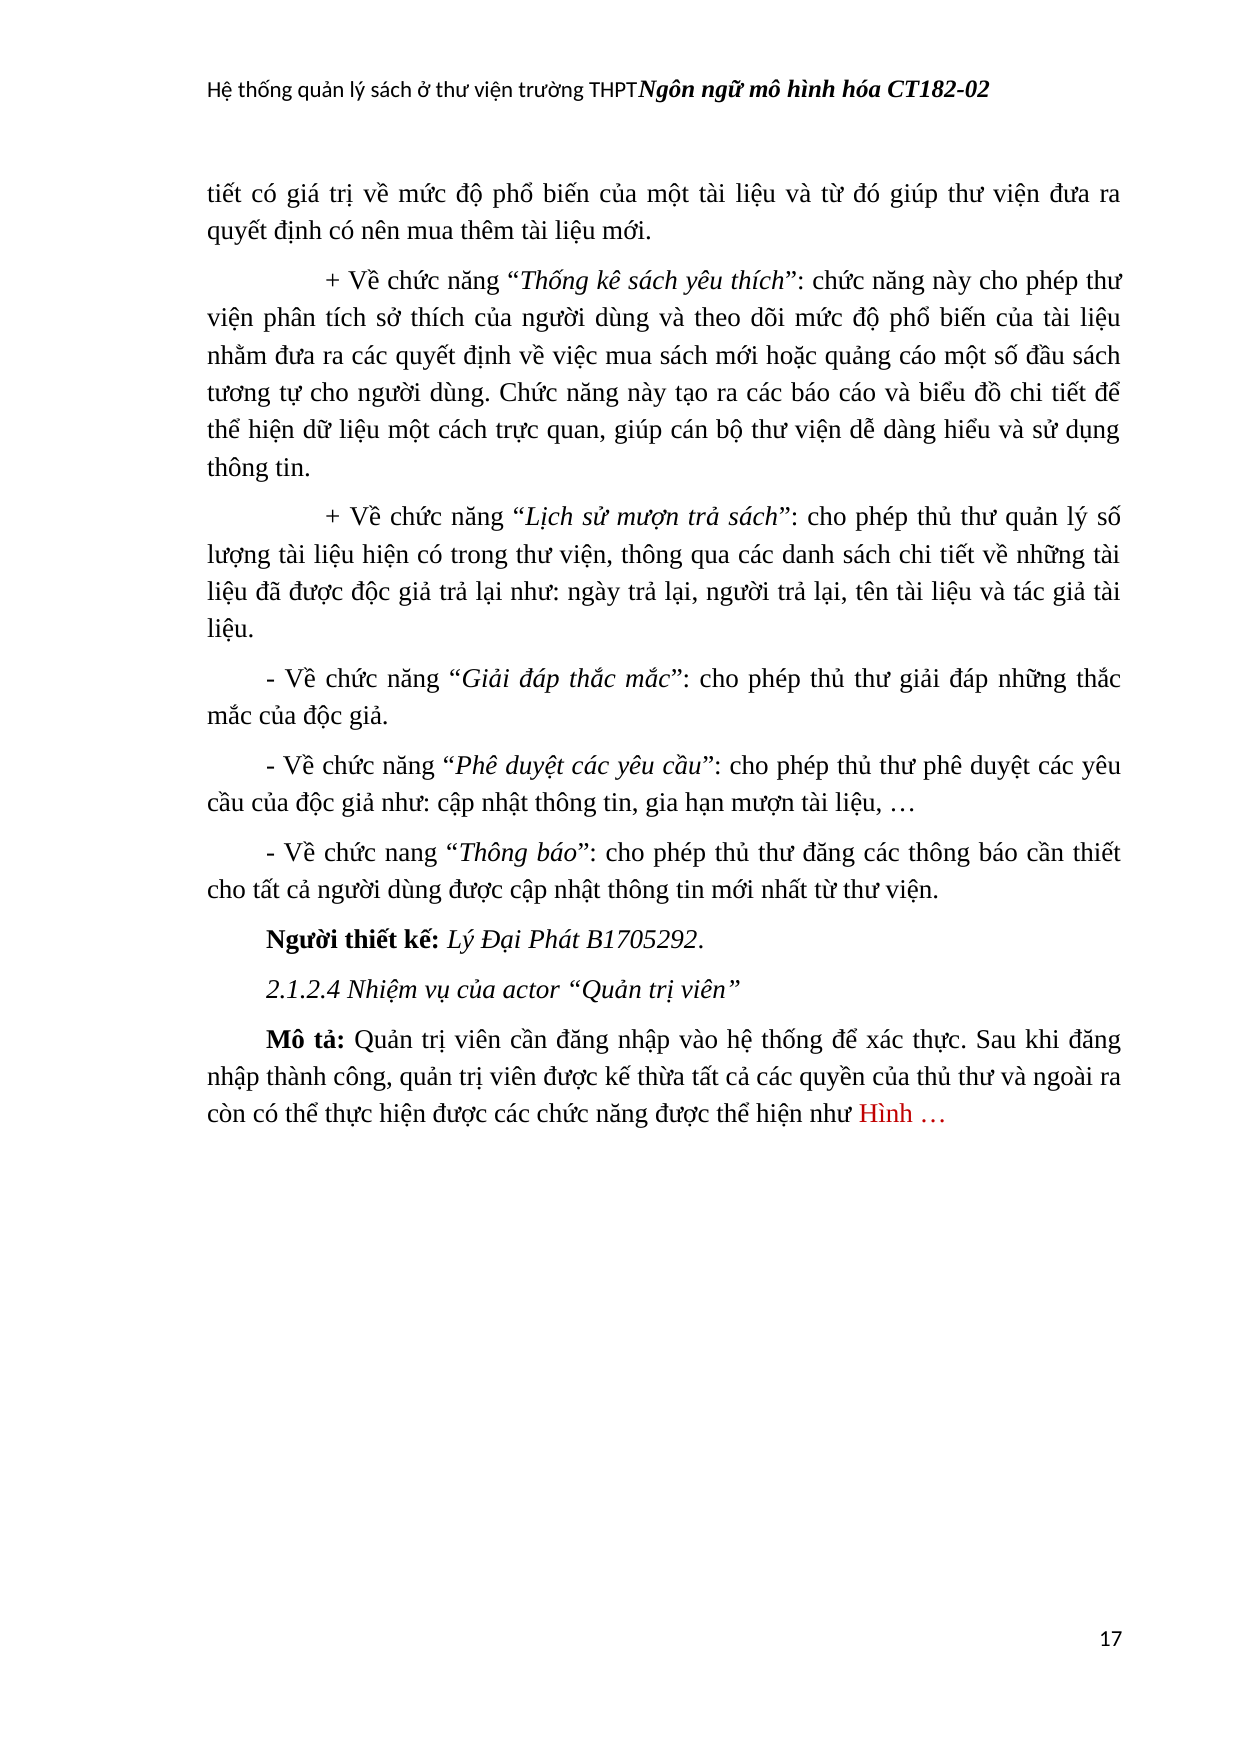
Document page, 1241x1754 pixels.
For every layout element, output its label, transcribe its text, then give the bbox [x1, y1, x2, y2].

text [207, 177, 1122, 246]
text Người thiết kế: Lý Đại Phát B1705292. [207, 923, 1122, 954]
text + Về chức năng “Thống kê sách yêu thích”: chức năng này cho phép thư viện phân tích sở thích của người dùng và theo dõi mức độ phổ biến của tài liệu nhằm đưa ra các quyết định về việc mua sách mới hoặc quảng cáo một số đầu sách tương tự cho người dùng. Chức năng này tạo ra các báo cáo và biểu đồ chi tiết để thể hiện dữ liệu một cách trực quan, giúp cán bộ thư viện dễ dàng hiểu và sử dụng thông tin. [207, 264, 1122, 482]
subtitle 2.1.2.4 Nhiệm vụ của actor “Quản trị viên” [207, 973, 1122, 1004]
text - Về chức năng “Phê duyệt các yêu cầu”: cho phép thủ thư phê duyệt các yêu cầu của độc giả như: cập nhật thông tin, gia hạn mượn tài liệu, … [207, 749, 1122, 818]
text - Về chức nang “Thông báo”: cho phép thủ thư đăng các thông báo cần thiết cho tất cả người dùng được cập nhật thông tin mới nhất từ thư viện. [207, 836, 1122, 905]
text + Về chức năng “Lịch sử mượn trả sách”: cho phép thủ thư quản lý số lượng tài liệu hiện có trong thư viện, thông qua các danh sách chi tiết về những tài liệu đã được độc giả trả lại như: ngày trả lại, người trả lại, tên tài liệu và tác giả tài liệu. [207, 501, 1122, 643]
text Mô tả: Quản trị viên cần đăng nhập vào hệ thống để xác thực. Sau khi đăng nhập thành công, quản trị viên được kế thừa tất cả các quyền của thủ thư và ngoài ra còn có thể thực hiện được các chức năng được thể hiện như Hình … [207, 1023, 1122, 1129]
text - Về chức năng “Giải đáp thắc mắc”: cho phép thủ thư giải đáp những thắc mắc của độc giả. [207, 662, 1122, 731]
